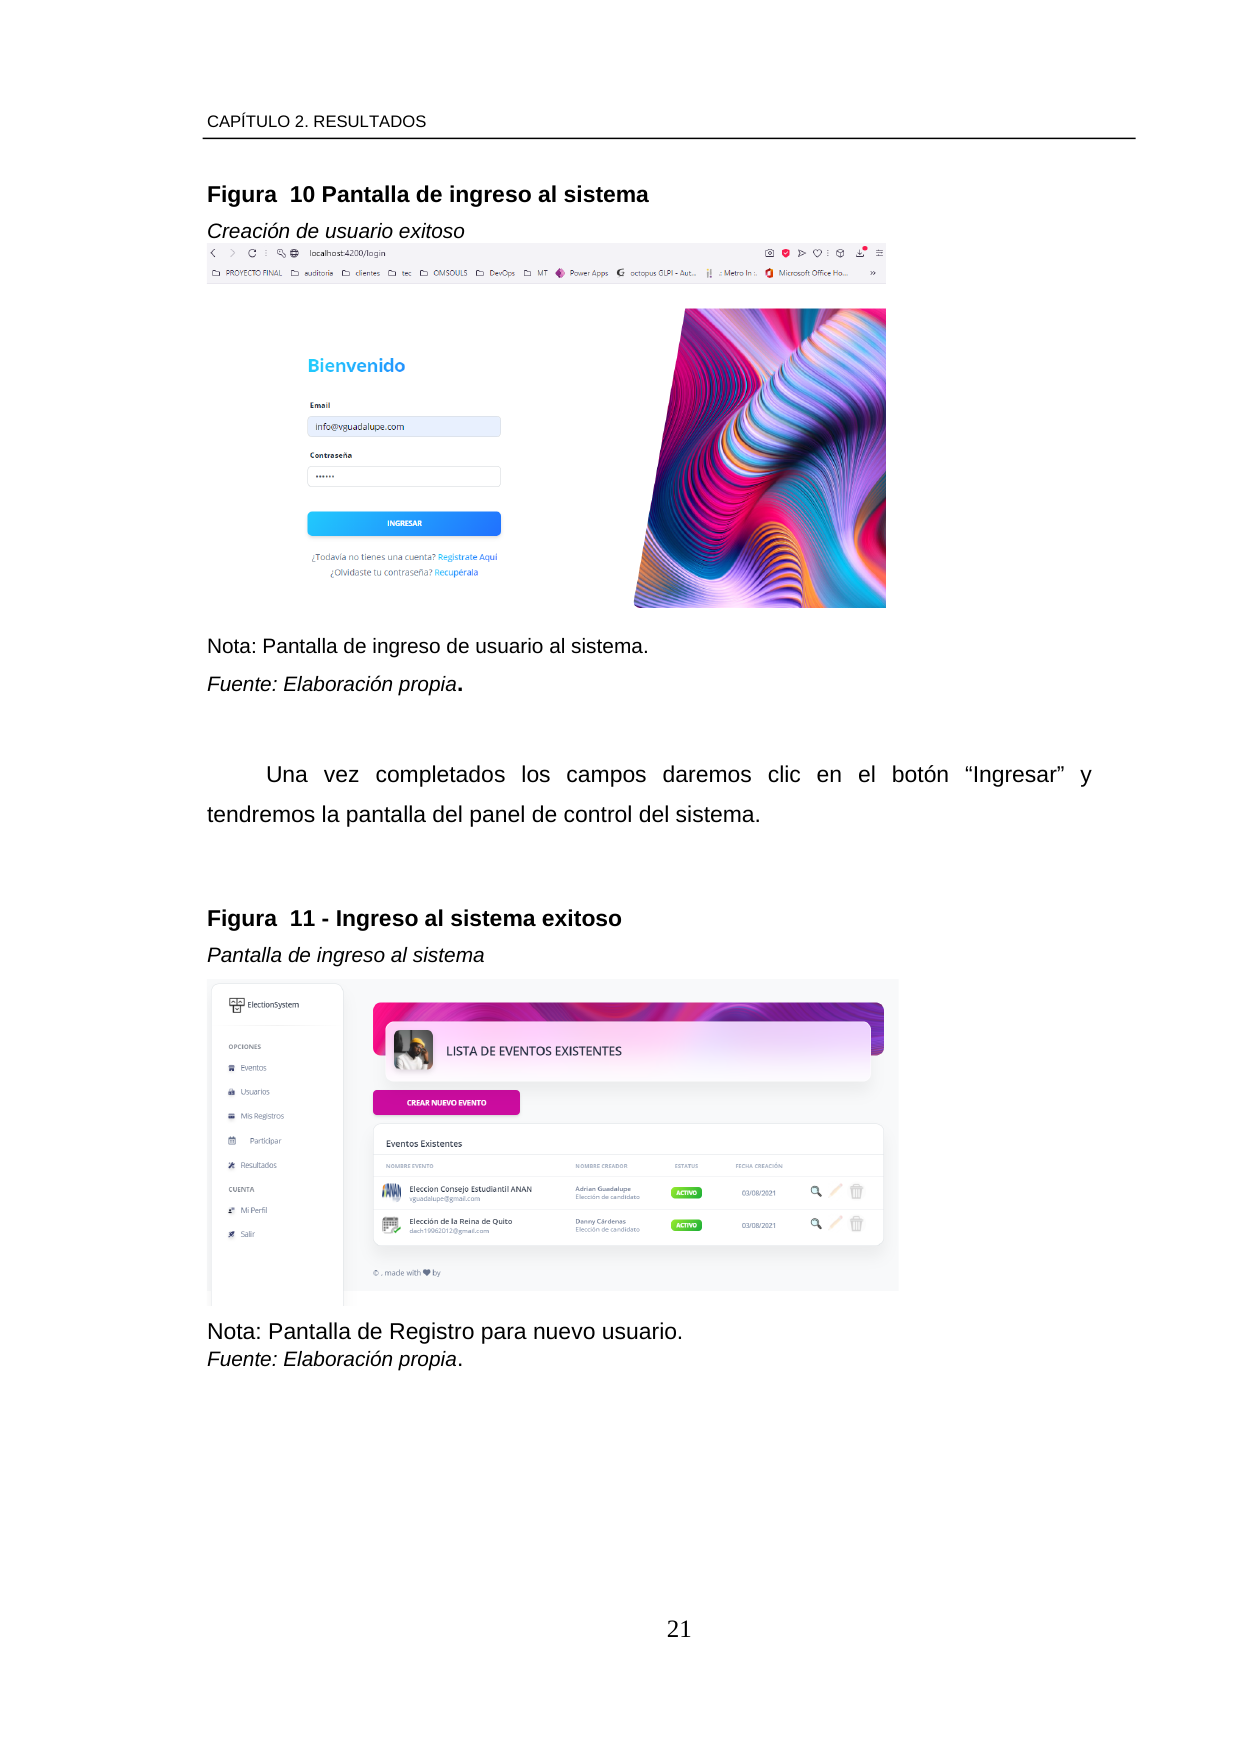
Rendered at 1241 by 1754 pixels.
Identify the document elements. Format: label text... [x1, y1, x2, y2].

text Una vez completados los campos daremos clic en el botón “Ingresar” y tendremos la pantalla del panel de control del sistema. [207, 761, 1092, 827]
text Creación de usuario exitoso [207, 219, 1092, 243]
picture [206, 243, 886, 622]
text Pantalla de ingreso al sistema [207, 943, 1092, 967]
text Nota: Pantalla de Registro para nuevo usuario. [207, 1318, 1092, 1344]
text Fuente: Elaboración propia. [207, 670, 1092, 697]
text Figura 11 - Ingreso al sistema exitoso [207, 904, 1092, 931]
picture [206, 979, 899, 1306]
text Fuente: Elaboración propia. [207, 1344, 1092, 1371]
text Figura 10 Pantalla de ingreso al sistema [207, 181, 1092, 207]
text Nota: Pantalla de ingreso de usuario al sistema. [207, 634, 1092, 658]
